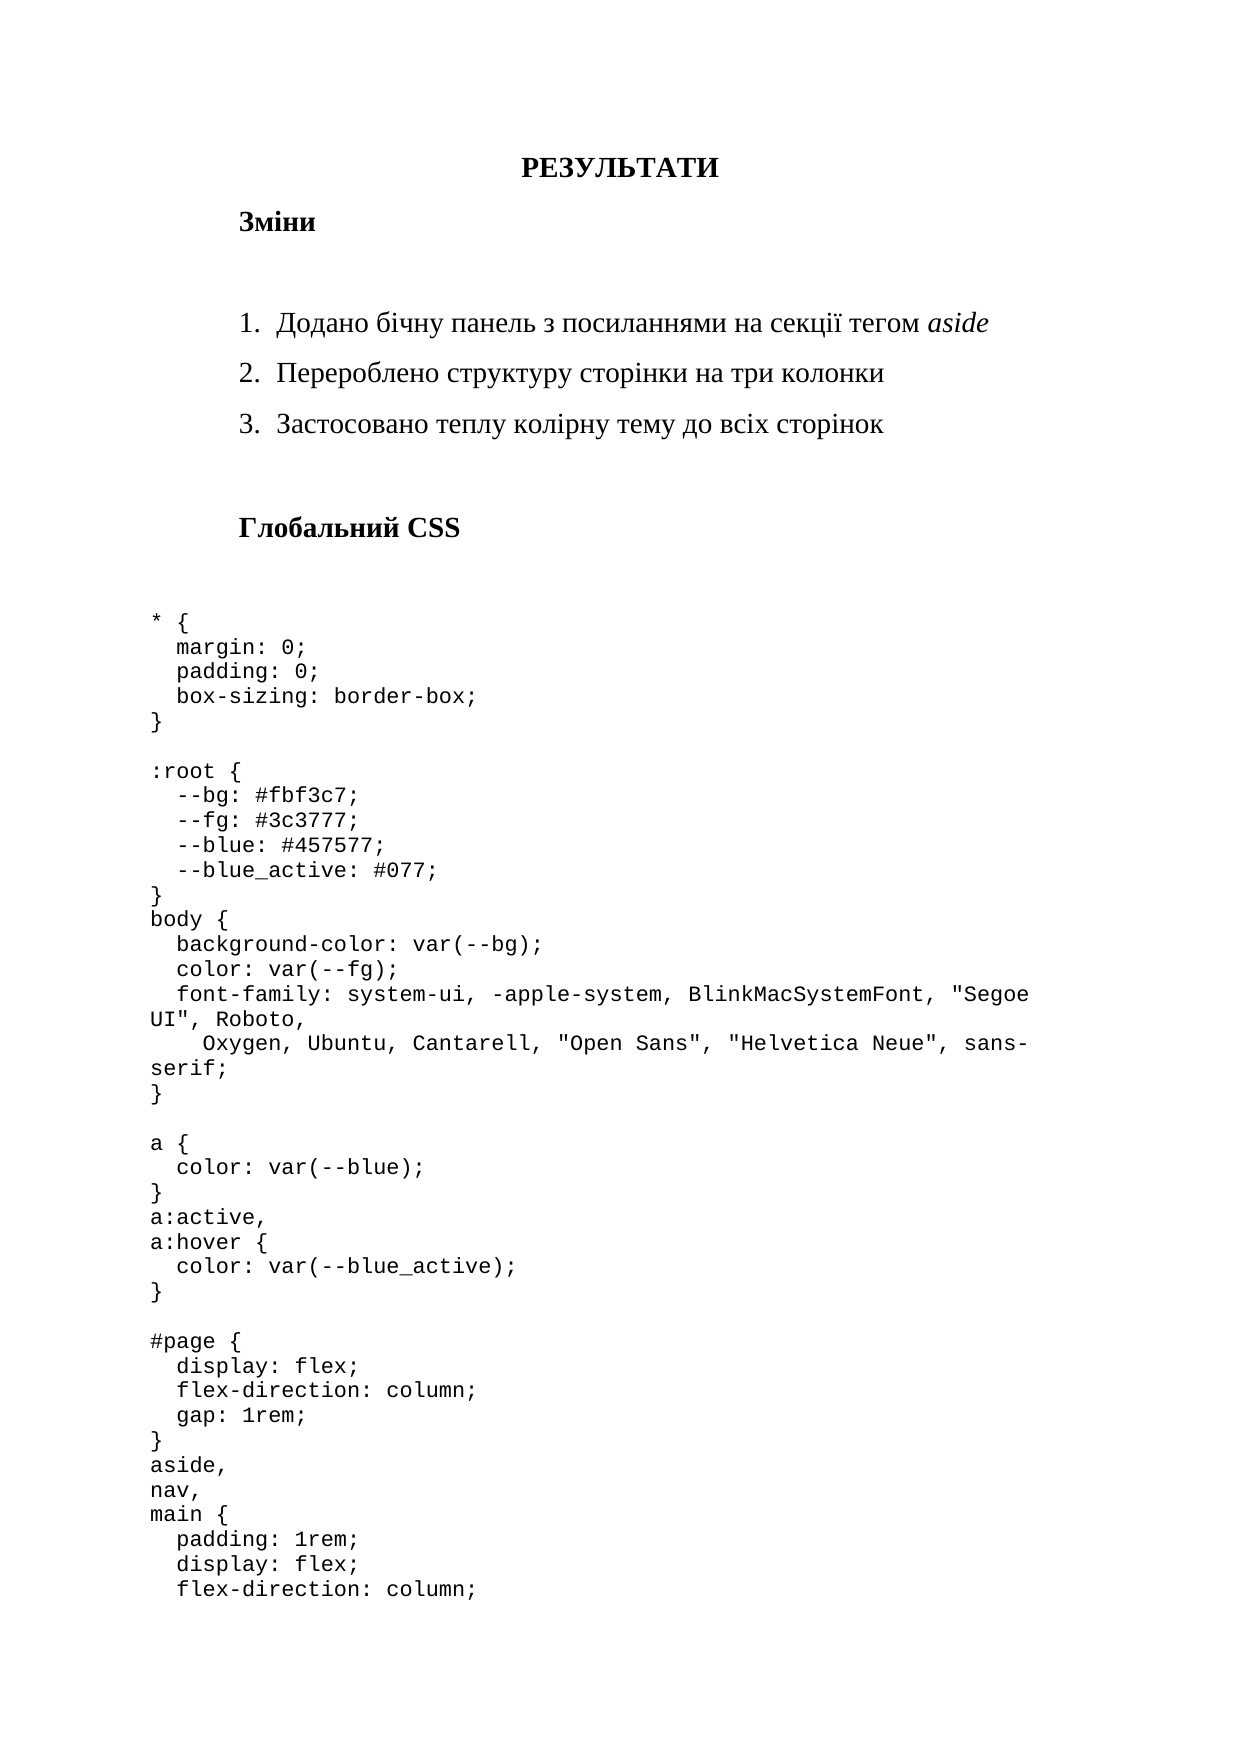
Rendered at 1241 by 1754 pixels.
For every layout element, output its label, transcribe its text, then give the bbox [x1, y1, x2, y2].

text flex-direction: column; [150, 1380, 1090, 1404]
text color: var(--blue_active); [150, 1256, 1090, 1281]
text body { [150, 909, 1090, 933]
text aside, [150, 1454, 1090, 1479]
text --bg: #fbf3c7; [150, 785, 1090, 809]
text color: var(--fg); [150, 958, 1090, 983]
text } [150, 1281, 1090, 1305]
text font-family: system-ui, -apple-system, BlinkMacSystemFont, "Segoe UI", Roboto, [150, 983, 1090, 1033]
text #page { [150, 1330, 1090, 1355]
text --fg: #3c3777; [150, 809, 1090, 834]
text --blue_active: #077; [150, 859, 1090, 884]
list Додано бічну панель з посиланнями на секції тегом aside [239, 305, 1090, 339]
text display: flex; [150, 1553, 1090, 1578]
text a:hover { [150, 1231, 1090, 1256]
text margin: 0; [150, 636, 1090, 661]
text padding: 0; [150, 661, 1090, 686]
text main { [150, 1504, 1090, 1528]
list Застосовано теплу колірну тему до всіх сторінок [239, 406, 1090, 439]
text gap: 1rem; [150, 1404, 1090, 1429]
text a:active, [150, 1206, 1090, 1231]
text :root { [150, 760, 1090, 785]
text Oxygen, Ubuntu, Cantarell, "Open Sans", "Helvetica Neue", sans-serif; [150, 1033, 1090, 1082]
text * { [150, 611, 1090, 636]
text --blue: #457577; [150, 834, 1090, 859]
text Глобальний CSS [150, 511, 1090, 544]
text Результати [150, 150, 1090, 183]
text } [150, 1181, 1090, 1206]
text box-sizing: border-box; [150, 686, 1090, 710]
text flex-direction: column; [150, 1578, 1090, 1603]
text Зміни [150, 204, 1090, 238]
text } [150, 1082, 1090, 1107]
text color: var(--blue); [150, 1157, 1090, 1181]
text nav, [150, 1479, 1090, 1504]
text } [150, 710, 1090, 735]
text background-color: var(--bg); [150, 933, 1090, 958]
list Перероблено структуру сторінки на три колонки [239, 355, 1090, 389]
text padding: 1rem; [150, 1528, 1090, 1553]
text } [150, 884, 1090, 909]
text display: flex; [150, 1355, 1090, 1380]
text a { [150, 1132, 1090, 1157]
text } [150, 1429, 1090, 1454]
